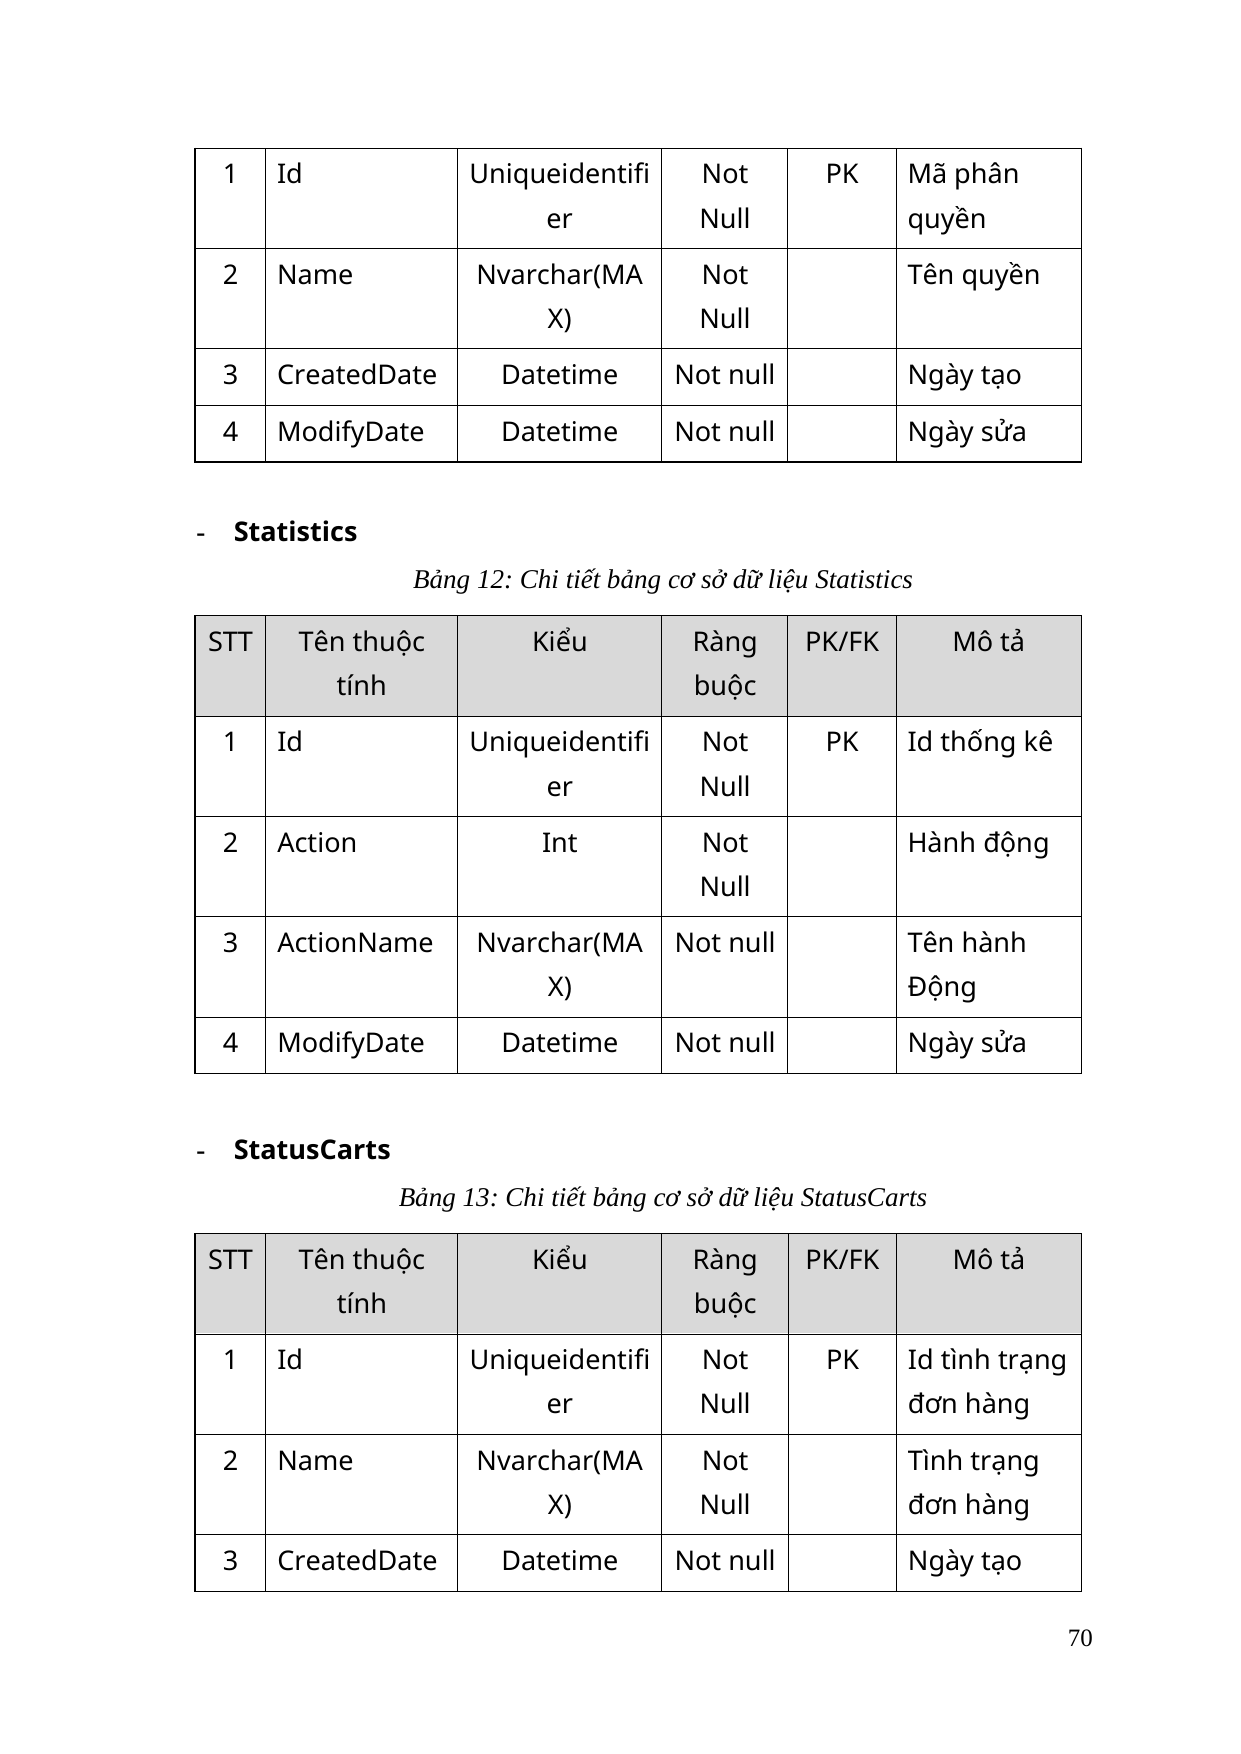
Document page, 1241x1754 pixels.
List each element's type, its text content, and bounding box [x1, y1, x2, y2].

table_cell ActionName [266, 917, 457, 1017]
table_cell Mã phân quyền [897, 149, 1081, 248]
table_cell Ngày tạo [897, 1535, 1081, 1591]
table_cell Uniqueidentifier [458, 717, 661, 816]
table_cell Not Null [662, 717, 787, 816]
table_cell Datetime [458, 349, 661, 405]
table_cell Datetime [458, 406, 661, 461]
table_cell Datetime [458, 1535, 661, 1591]
table_cell [788, 1018, 896, 1073]
table_header Ràng buộc [662, 1234, 788, 1333]
table_cell CreatedDate [266, 349, 457, 405]
table_cell 2 [196, 1435, 265, 1534]
list Statistics [196, 513, 1092, 550]
table_cell Name [266, 1435, 457, 1534]
table_header PK/FK [788, 616, 896, 716]
table_header Tên thuộc tính [266, 616, 457, 716]
table_cell Tên hành Động [897, 917, 1081, 1017]
table_cell Action [266, 817, 457, 916]
table_cell Not null [662, 1018, 787, 1073]
table_cell Uniqueidentifier [458, 1335, 661, 1434]
table_cell Int [458, 817, 661, 916]
table_cell Name [266, 249, 457, 348]
table_cell Id [266, 1335, 457, 1434]
table_cell Id [266, 717, 457, 816]
table_cell Ngày sửa [897, 1018, 1081, 1073]
table_cell 3 [196, 1535, 265, 1591]
table_cell Not null [662, 349, 787, 405]
table_cell [788, 249, 896, 348]
table_cell Hành động [897, 817, 1081, 916]
table_cell ModifyDate [266, 406, 457, 461]
list StatusCarts [196, 1131, 1092, 1168]
table_cell 4 [196, 406, 265, 461]
table_cell 4 [196, 1018, 265, 1073]
table_cell 1 [196, 149, 265, 248]
table_cell [788, 406, 896, 461]
table_cell 1 [196, 717, 265, 816]
table_cell 3 [196, 917, 265, 1017]
table_cell Not null [662, 1535, 788, 1591]
table_cell [788, 917, 896, 1017]
table_cell Nvarchar(MAX) [458, 249, 661, 348]
table_cell Ngày tạo [897, 349, 1081, 405]
table_cell 3 [196, 349, 265, 405]
table_cell Nvarchar(MAX) [458, 1435, 661, 1534]
table_cell ModifyDate [266, 1018, 457, 1073]
table_header Kiểu [458, 1234, 661, 1333]
table_cell Nvarchar(MAX) [458, 917, 661, 1017]
table_header STT [196, 1234, 265, 1333]
table_header STT [196, 616, 265, 716]
table_header Ràng buộc [662, 616, 787, 716]
table_cell Not Null [662, 817, 787, 916]
table_cell Not Null [662, 249, 787, 348]
table_cell Not null [662, 917, 787, 1017]
table_cell Tình trạng đơn hàng [897, 1435, 1081, 1534]
table_header Mô tả [897, 616, 1081, 716]
text Bảng 12: Chi tiết bảng cơ sở dữ liệu Statistics [233, 563, 1092, 594]
table_cell PK [789, 1335, 896, 1434]
table_cell PK [788, 149, 896, 248]
table_cell [788, 817, 896, 916]
table_cell Ngày sửa [897, 406, 1081, 461]
table_header PK/FK [789, 1234, 896, 1333]
table_cell Tên quyền [897, 249, 1081, 348]
table_cell Not null [662, 406, 787, 461]
table_cell Id [266, 149, 457, 248]
table_cell Uniqueidentifier [458, 149, 661, 248]
table_cell 2 [196, 817, 265, 916]
table_cell PK [788, 717, 896, 816]
table_cell Not Null [662, 149, 787, 248]
table_cell [789, 1435, 896, 1534]
table_cell [788, 349, 896, 405]
table_cell 2 [196, 249, 265, 348]
table_cell Datetime [458, 1018, 661, 1073]
table_cell Id tình trạng đơn hàng [897, 1335, 1081, 1434]
table_cell Not Null [662, 1335, 788, 1434]
table_header Tên thuộc tính [266, 1234, 457, 1333]
table_cell Id thống kê [897, 717, 1081, 816]
table_cell 1 [196, 1335, 265, 1434]
text Bảng 13: Chi tiết bảng cơ sở dữ liệu StatusCarts [233, 1181, 1092, 1212]
table_cell Not Null [662, 1435, 788, 1534]
table_header Kiểu [458, 616, 661, 716]
table_cell [789, 1535, 896, 1591]
table_cell CreatedDate [266, 1535, 457, 1591]
table_header Mô tả [897, 1234, 1081, 1333]
